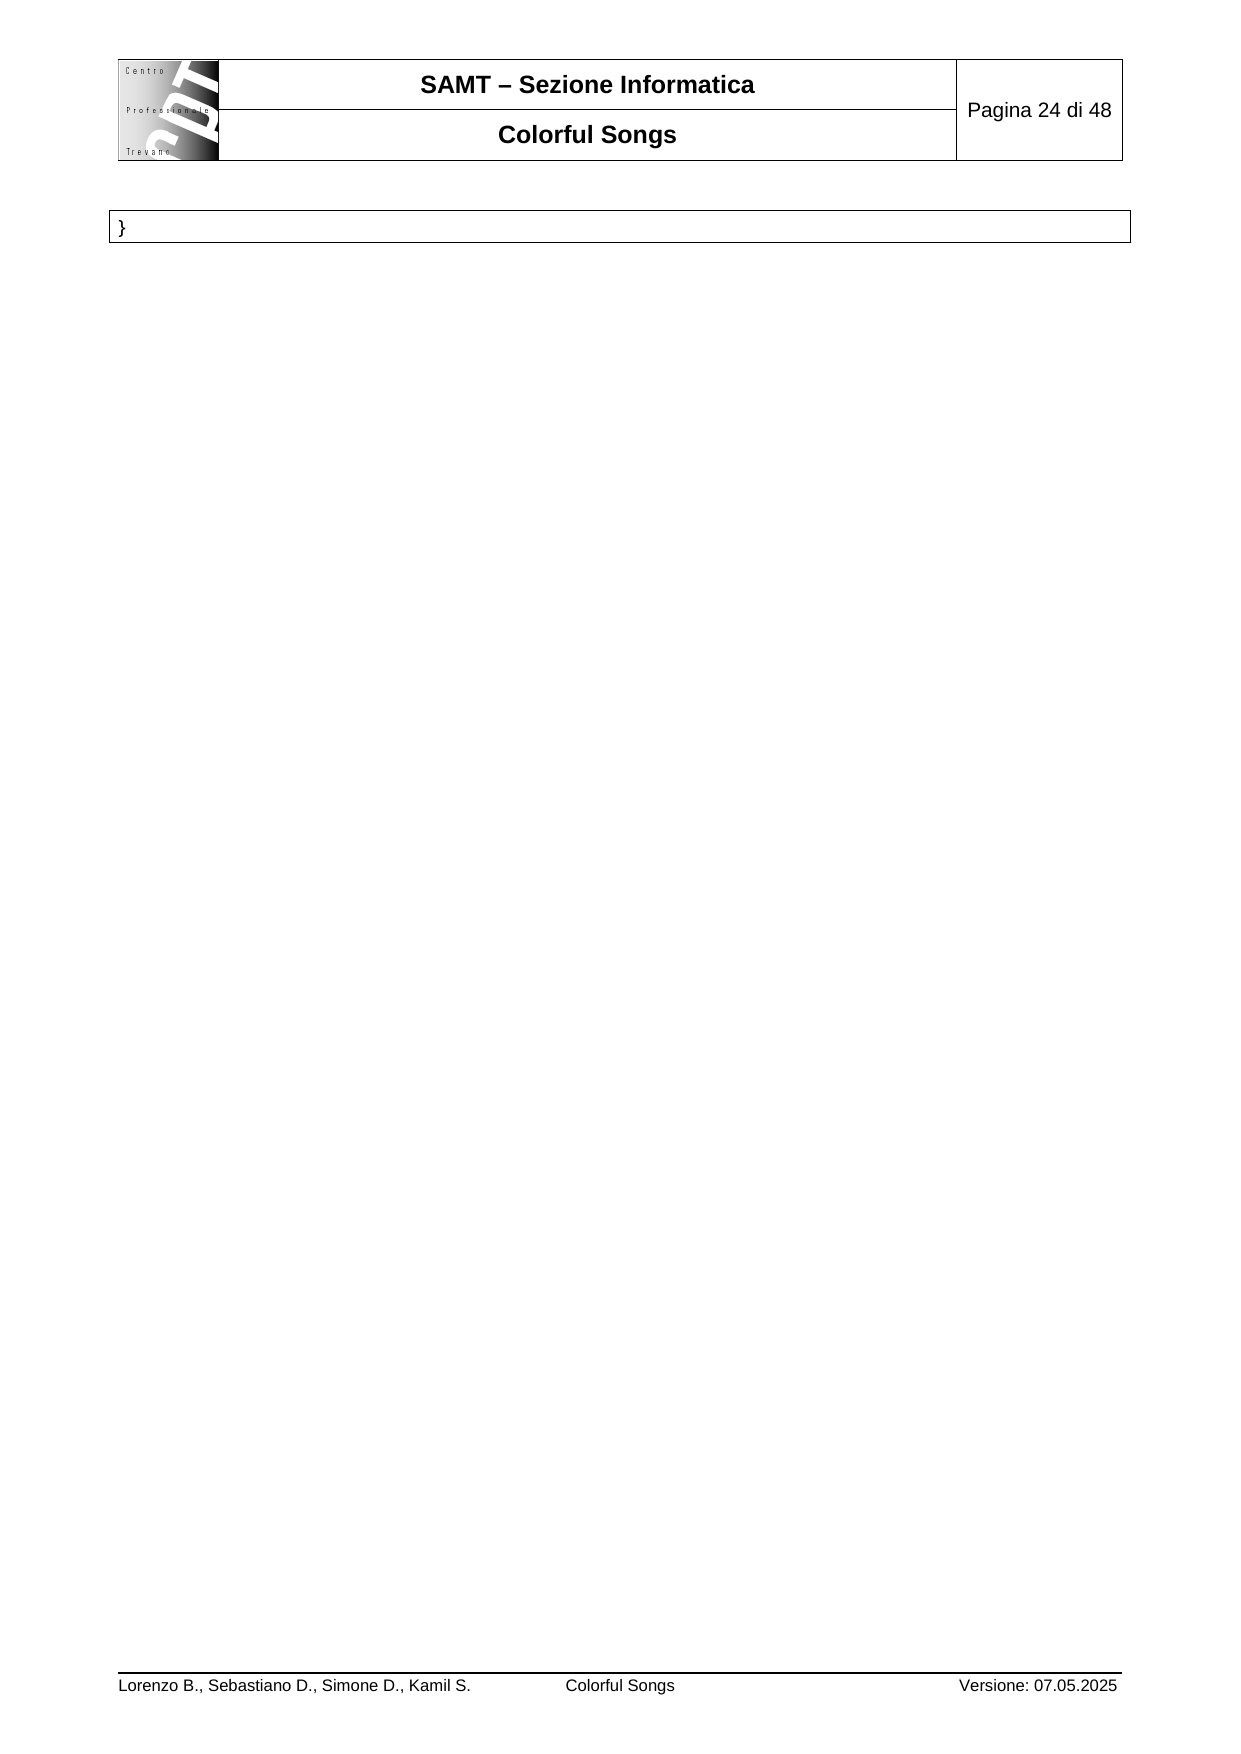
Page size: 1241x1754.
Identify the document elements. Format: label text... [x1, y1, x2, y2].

text } [110, 211, 1130, 242]
picture [118, 60, 219, 160]
